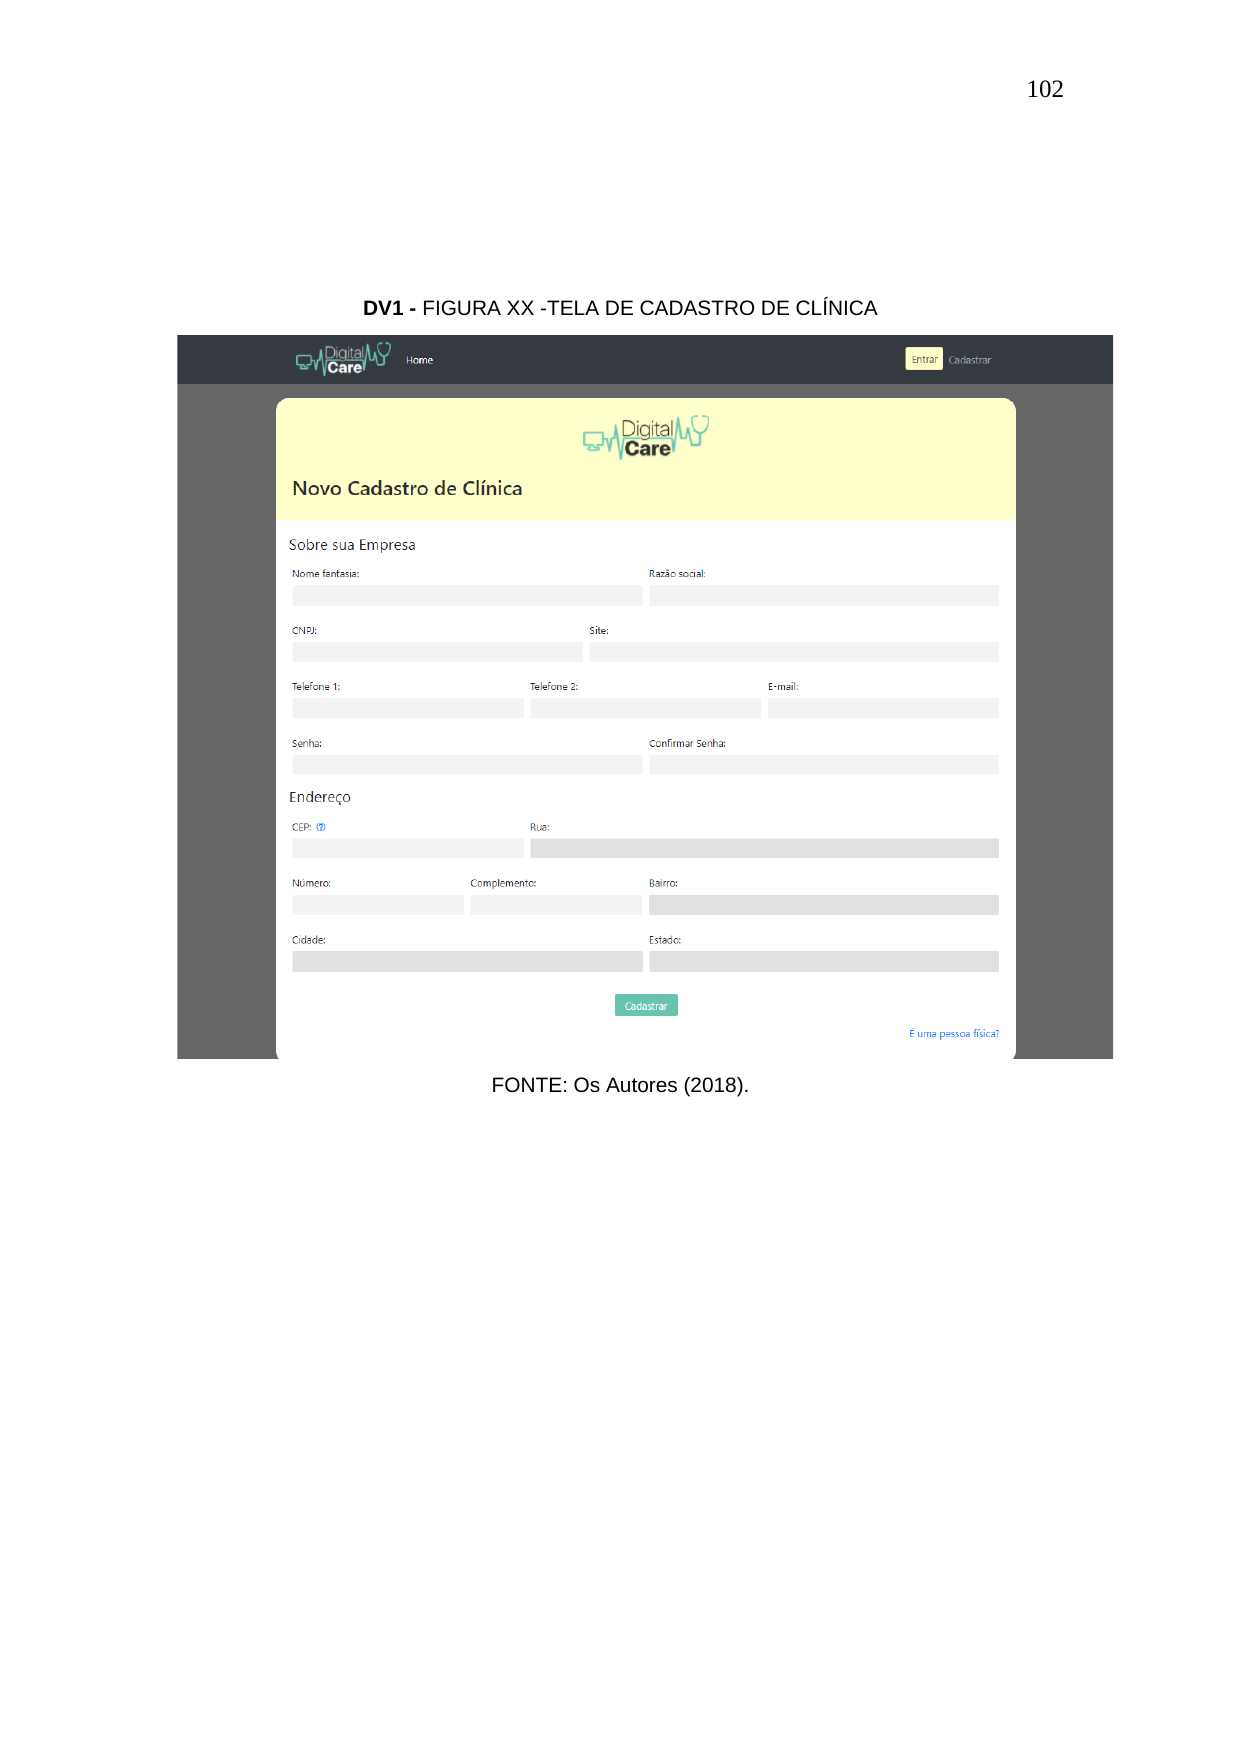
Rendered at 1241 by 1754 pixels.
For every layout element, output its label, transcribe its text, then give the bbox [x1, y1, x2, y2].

picture [177, 335, 1114, 1059]
text DV1 - FIGURA XX -TELA DE CADASTRO DE CLÍNICA [177, 292, 1064, 321]
text FONTE: Os Autores (2018). [177, 1073, 1064, 1097]
